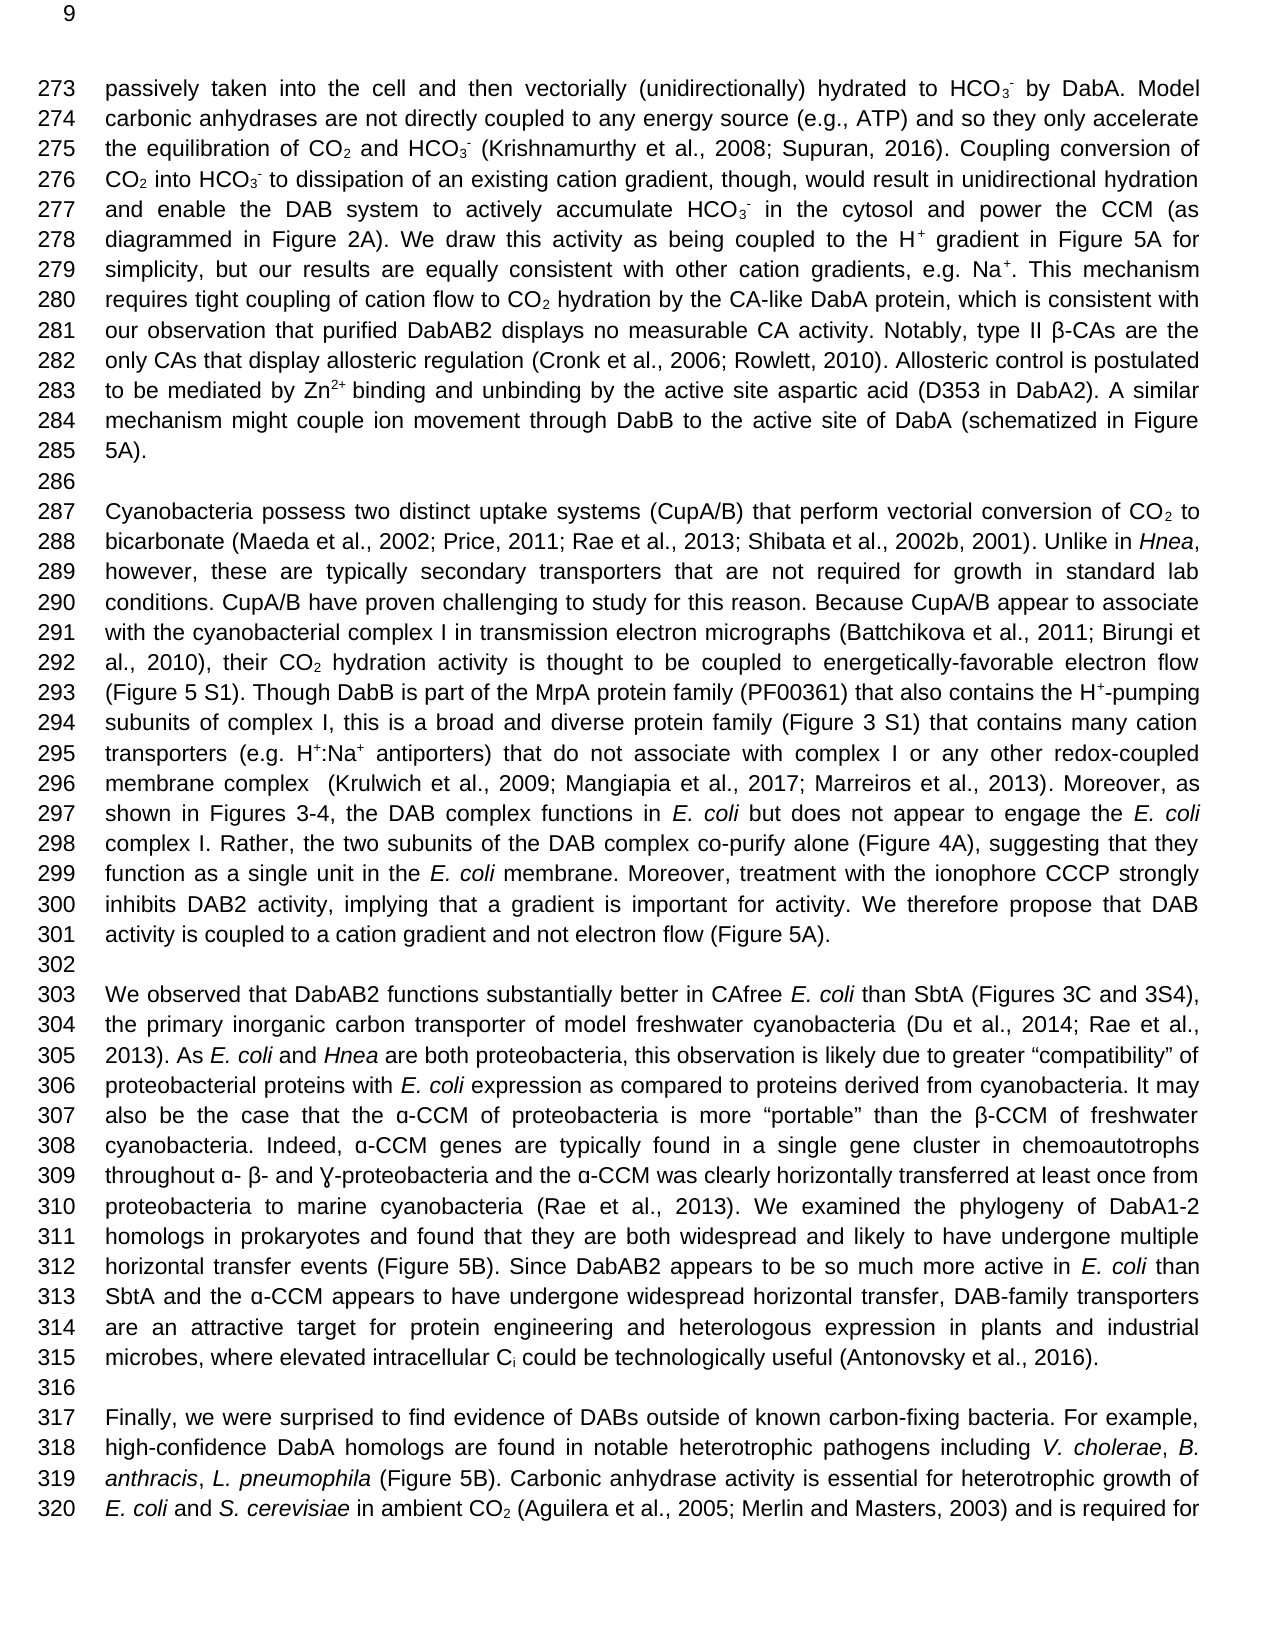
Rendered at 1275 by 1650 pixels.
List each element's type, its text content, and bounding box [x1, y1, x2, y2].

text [105, 75, 1200, 464]
text Cyanobacteria possess two distinct uptake systems (CupA/B) that perform vectorial conversion of CO2 to bicarbonate (Maeda et al., 2002; Price, 2011; Rae et al., 2013; Shibata et al., 2002b, 2001). Unlike in Hnea, however, these are typically secondary transporters that are not required for growth in standard lab conditions. CupA/B have proven challenging to study for this reason. Because CupA/B appear to associate with the cyanobacterial complex I in transmission electron micrographs (Battchikova et al., 2011; Birungi et al., 2010), their CO2 hydration activity is thought to be coupled to energetically-favorable electron flow (Figure 5 S1). Though DabB is part of the MrpA protein family (PF00361) that also contains the H+-pumping subunits of complex I, this is a broad and diverse protein family (Figure 3 S1) that contains many cation transporters (e.g. H+:Na+ antiporters) that do not associate with complex I or any other redox-coupled membrane complex (Krulwich et al., 2009; Mangiapia et al., 2017; Marreiros et al., 2013). Moreover, as shown in Figures 3-4, the DAB complex functions in E. coli but does not appear to engage the E. coli complex I. Rather, the two subunits of the DAB complex co-purify alone (Figure 4A), suggesting that they function as a single unit in the E. coli membrane. Moreover, treatment with the ionophore CCCP strongly inhibits DAB2 activity, implying that a gradient is important for activity. We therefore propose that DAB activity is coupled to a cation gradient and not electron flow (Figure 5A). [105, 498, 1200, 947]
text We observed that DabAB2 functions substantially better in CAfree E. coli than SbtA (Figures 3C and 3S4), the primary inorganic carbon transporter of model freshwater cyanobacteria (Du et al., 2014; Rae et al., 2013). As E. coli and Hnea are both proteobacteria, this observation is likely due to greater “compatibility” of proteobacterial proteins with E. coli expression as compared to proteins derived from cyanobacteria. It may also be the case that the ɑ-CCM of proteobacteria is more “portable” than the β-CCM of freshwater cyanobacteria. Indeed, ɑ-CCM genes are typically found in a single gene cluster in chemoautotrophs throughout ɑ- β- and Ɣ-proteobacteria and the ɑ-CCM was clearly horizontally transferred at least once from proteobacteria to marine cyanobacteria (Rae et al., 2013). We examined the phylogeny of DabA1-2 homologs in prokaryotes and found that they are both widespread and likely to have undergone multiple horizontal transfer events (Figure 5B). Since DabAB2 appears to be so much more active in E. coli than SbtA and the ɑ-CCM appears to have undergone widespread horizontal transfer, DAB-family transporters are an attractive target for protein engineering and heterologous expression in plants and industrial microbes, where elevated intracellular Ci could be technologically useful (Antonovsky et al., 2016). [105, 981, 1200, 1370]
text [105, 1404, 1200, 1521]
